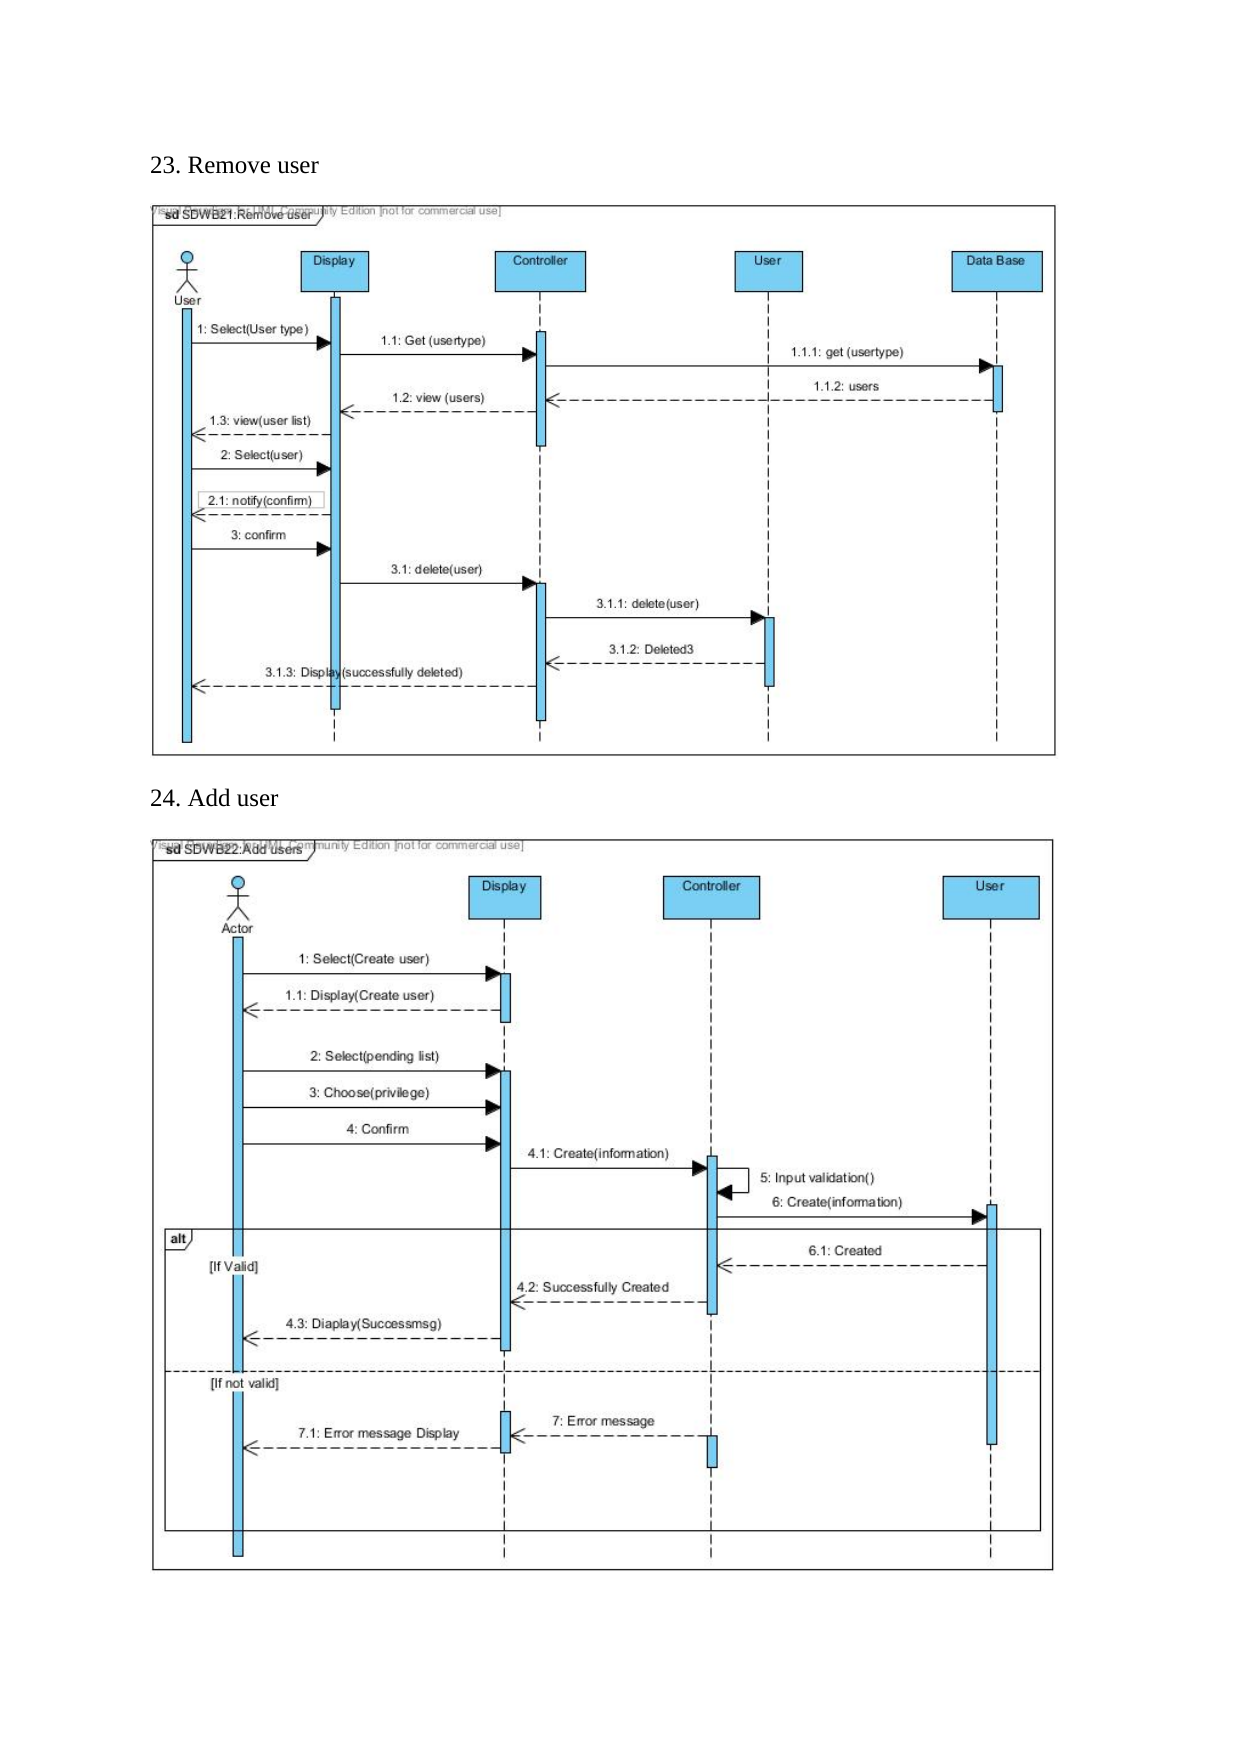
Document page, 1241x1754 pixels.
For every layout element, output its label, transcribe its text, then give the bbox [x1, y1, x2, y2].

text 23. Remove user [150, 150, 1090, 179]
picture [150, 203, 1059, 759]
picture [150, 837, 1057, 1574]
text 24. Add user [150, 783, 1090, 812]
